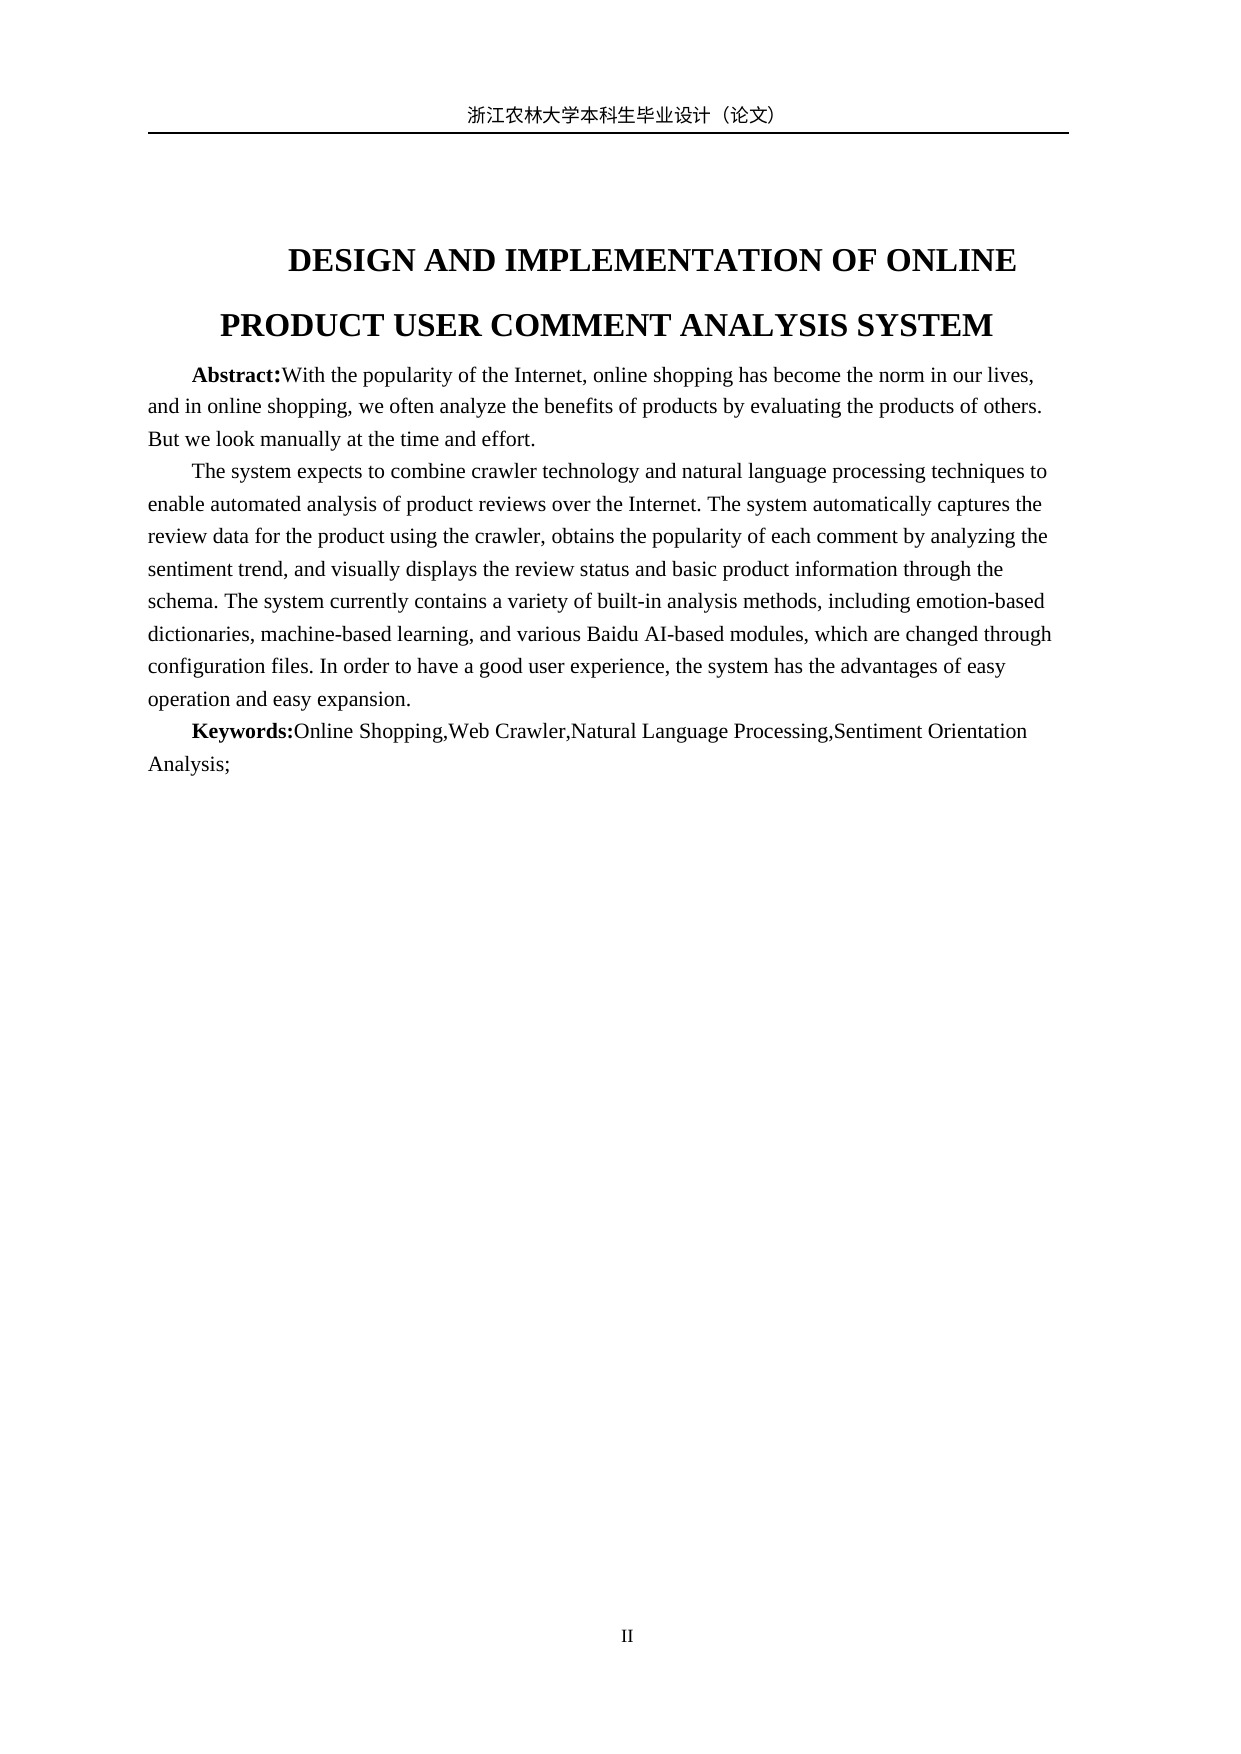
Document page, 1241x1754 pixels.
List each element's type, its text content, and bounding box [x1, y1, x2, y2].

text Abstract:With the popularity of the Internet, online shopping has become the norm in our lives, and in online shopping, we often analyze the benefits of products by evaluating the products of others. But we look manually at the time and effort. [148, 357, 1069, 454]
text The system expects to combine crawler technology and natural language processing techniques to enable automated analysis of product reviews over the Internet. The system automatically captures the review data for the product using the crawler, obtains the popularity of each comment by analyzing the sentiment trend, and visually displays the review status and basic product information through the schema. The system currently contains a variety of built-in analysis methods, including emotion-based dictionaries, machine-based learning, and various Baidu AI-based modules, which are changed through configuration files. In order to have a good user experience, the system has the advantages of easy operation and easy expansion. [148, 454, 1069, 714]
text DESIGN AND IMPLEMENTATION OF ONLINE PRODUCT USER COMMENT ANALYSIS SYSTEM [148, 227, 1066, 357]
text Keywords:Online Shopping,Web Crawler,Natural Language Processing,Sentiment Orientation Analysis; [148, 714, 1069, 779]
